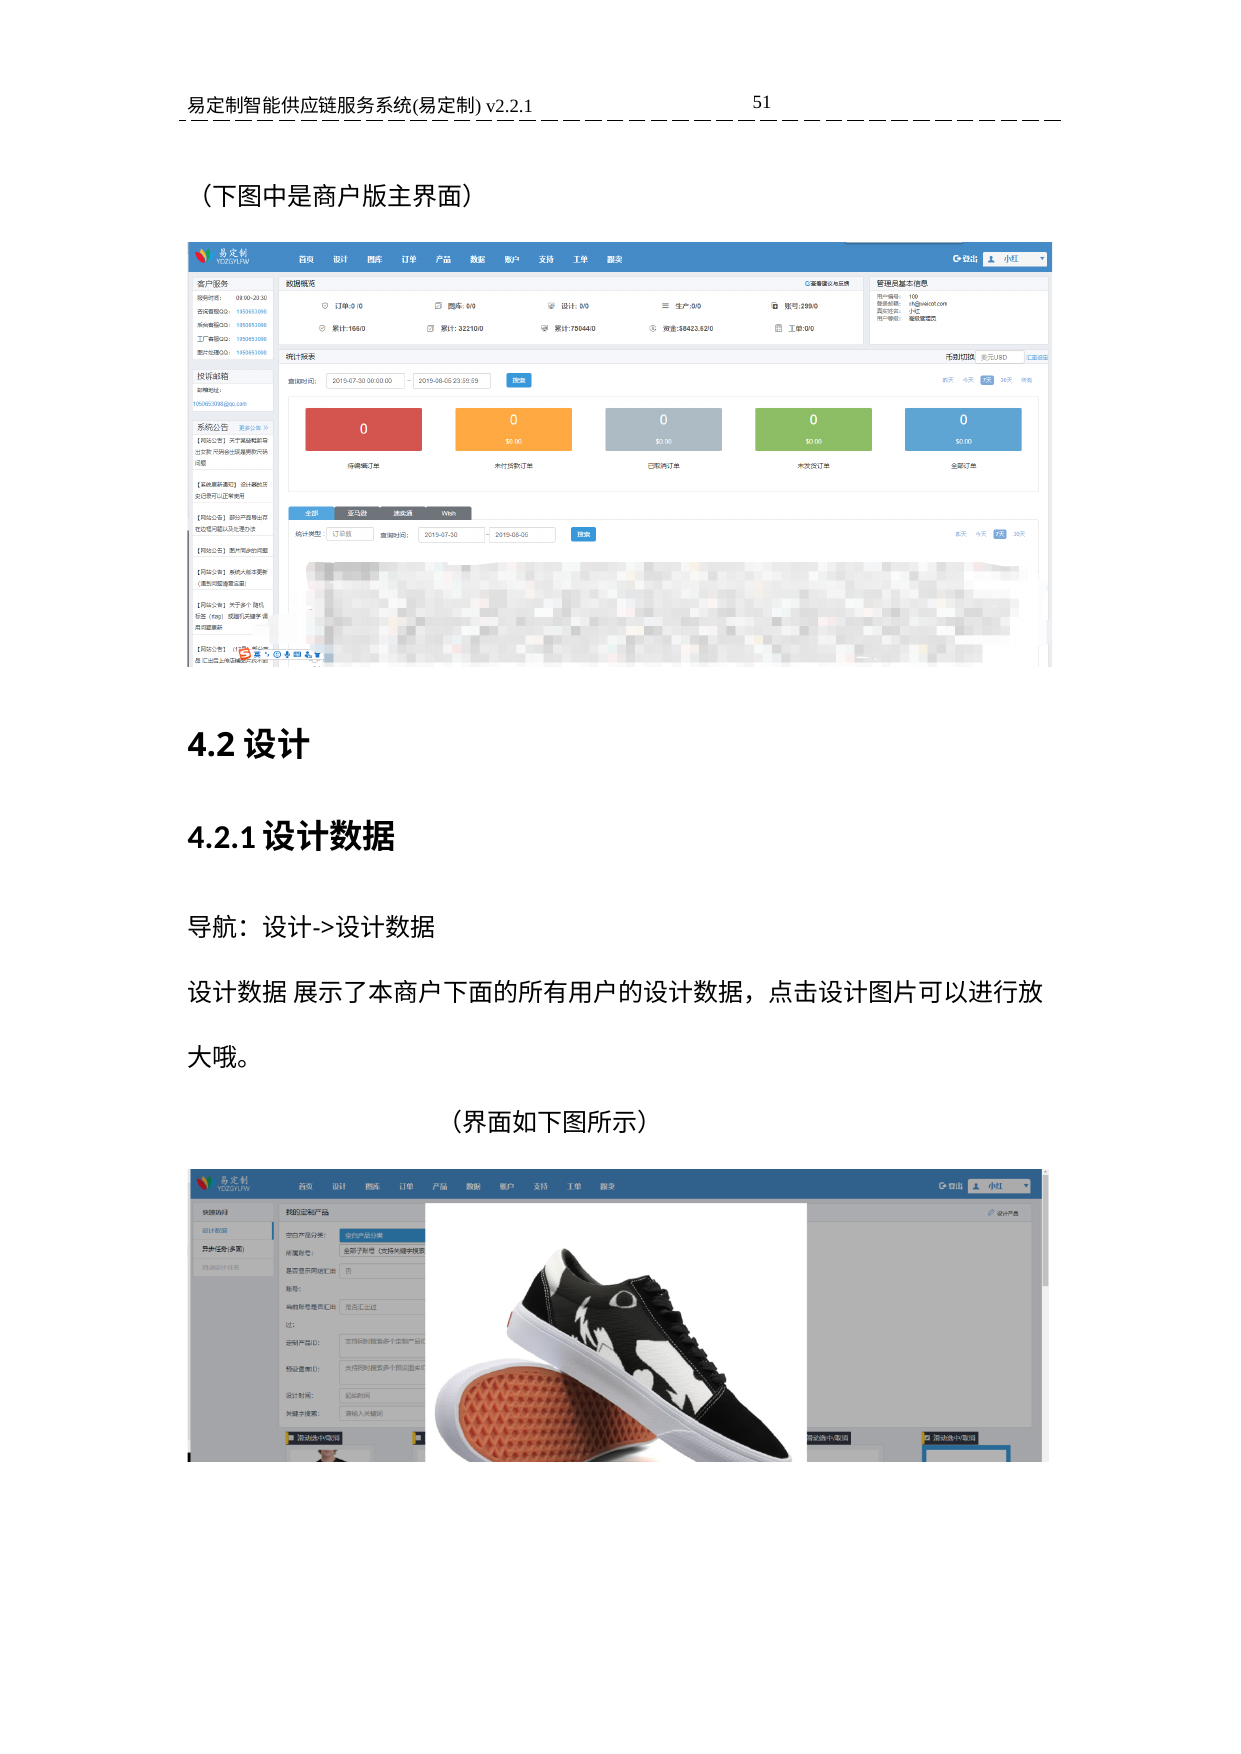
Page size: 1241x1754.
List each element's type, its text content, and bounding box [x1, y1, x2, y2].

text （界面如下图所示） [187, 1088, 1053, 1153]
subtitle 4.2.1设计数据 [187, 801, 1053, 866]
subtitle 4.2 设计 [187, 709, 1053, 774]
text （下图中是商户版主界面） [187, 162, 1053, 227]
picture [187, 242, 1053, 667]
picture [187, 1169, 1049, 1462]
text 设计数据 展示了本商户下面的所有用户的设计数据，点击设计图片可以进行放大哦。 [187, 958, 1053, 1088]
text 导航：设计->设计数据 [187, 893, 1053, 958]
